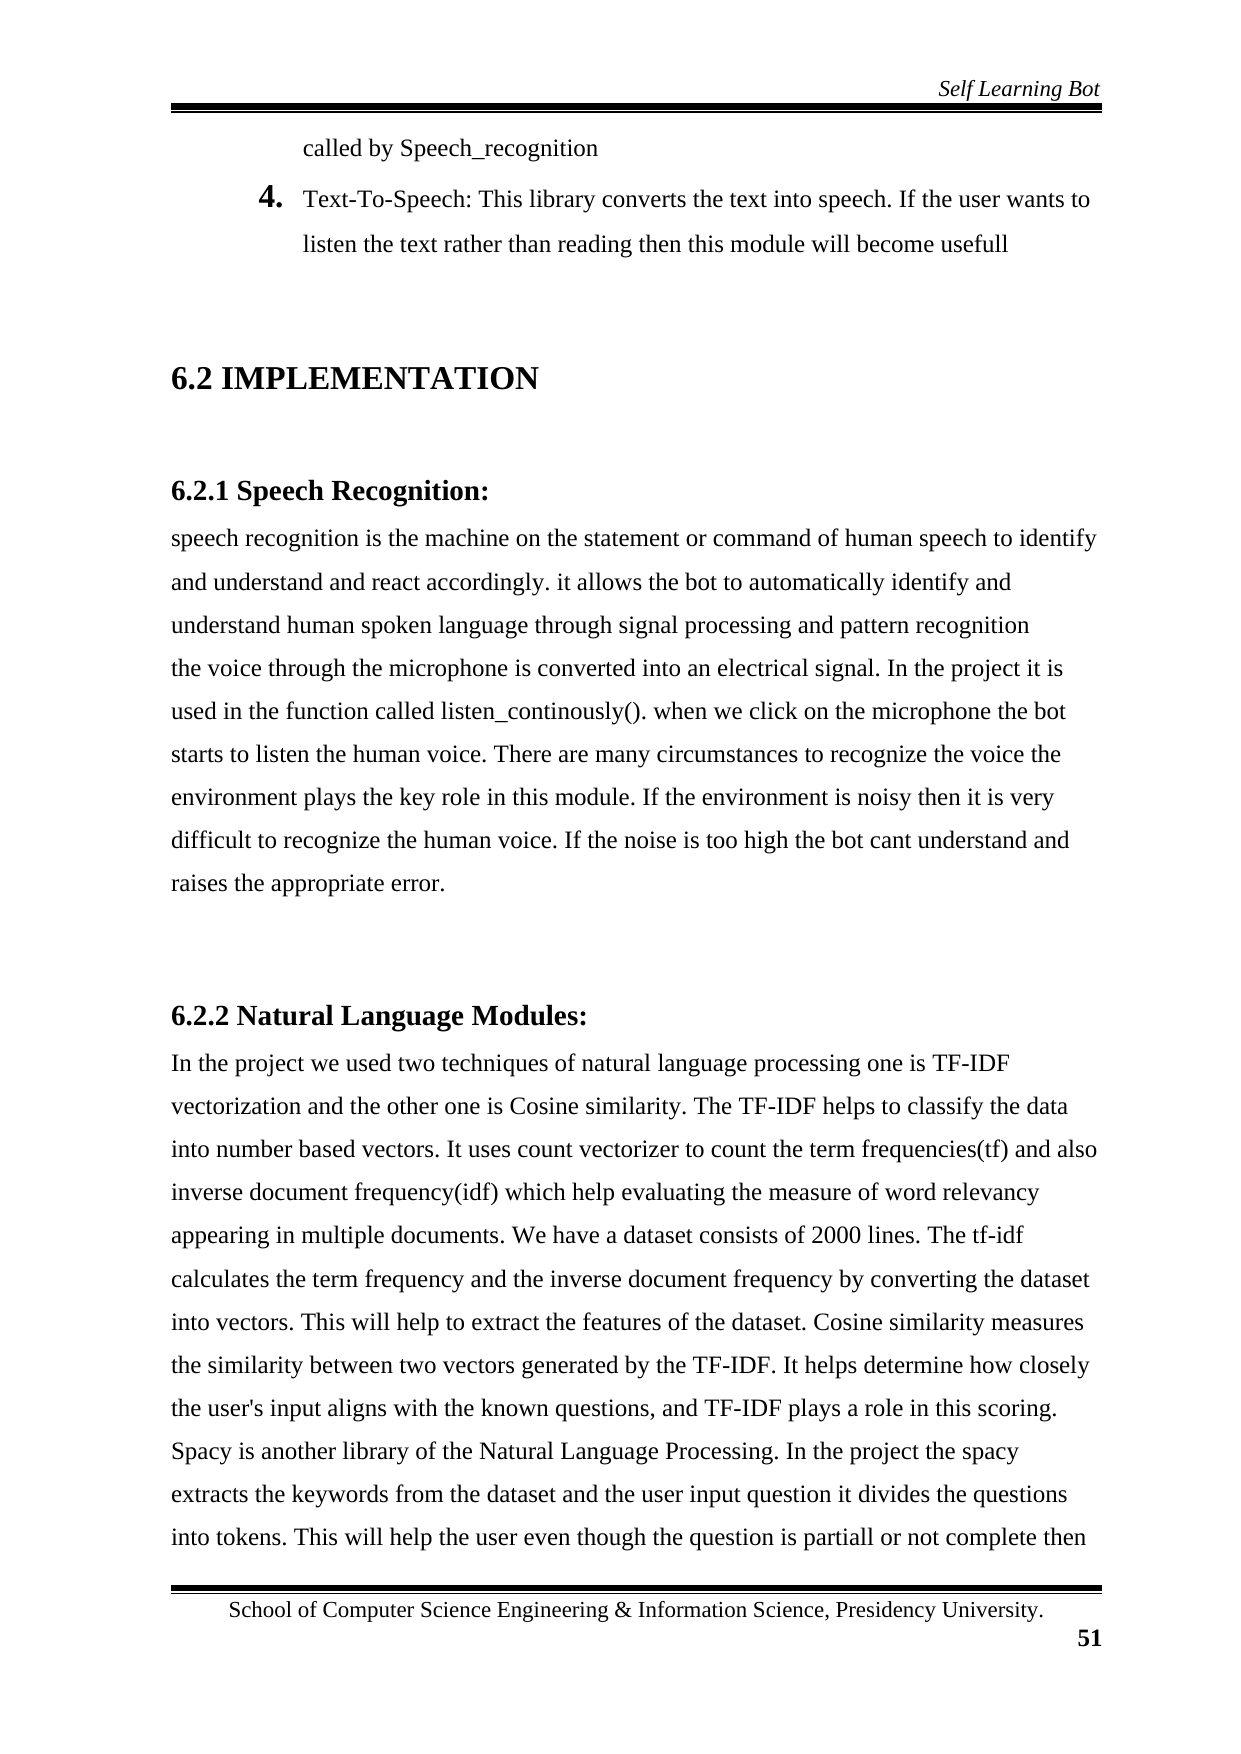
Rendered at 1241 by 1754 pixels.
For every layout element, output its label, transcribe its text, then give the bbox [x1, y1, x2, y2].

text 6.2.1 Speech Recognition: [171, 473, 1102, 507]
text speech recognition is the machine on the statement or command of human speech to identify and understand and react accordingly. it allows the bot to automatically identify and understand human spoken language through signal processing and pattern recognition [171, 523, 1102, 638]
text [171, 1436, 1102, 1551]
text the voice through the microphone is converted into an electrical signal. In the project it is used in the function called listen_continously(). when we click on the microphone the bot starts to listen the human voice. There are many circumstances to recognize the voice the environment plays the key role in this module. If the environment is noisy then it is very difficult to recognize the human voice. If the noise is too high the bot cant understand and raises the appropriate error. [171, 653, 1102, 897]
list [258, 133, 1102, 162]
text 6.2.2 Natural Language Modules: [171, 998, 1102, 1031]
list Text-To-Speech: This library converts the text into speech. If the user wants to listen the text rather than reading then this module will become usefull [258, 176, 1102, 257]
text In the project we used two techniques of natural language processing one is TF-IDF vectorization and the other one is Cosine similarity. The TF-IDF helps to classify the data into number based vectors. It uses count vectorizer to count the term frequencies(tf) and also inverse document frequency(idf) which help evaluating the measure of word relevancy appearing in multiple documents. We have a dataset consists of 2000 lines. The tf-idf calculates the term frequency and the inverse document frequency by converting the dataset into vectors. This will help to extract the features of the dataset. Cosine similarity measures the similarity between two vectors generated by the TF-IDF. It helps determine how closely the user's input aligns with the known questions, and TF-IDF plays a role in this scoring. [171, 1048, 1102, 1422]
text 6.2 IMPLEMENTATION [171, 358, 1102, 396]
